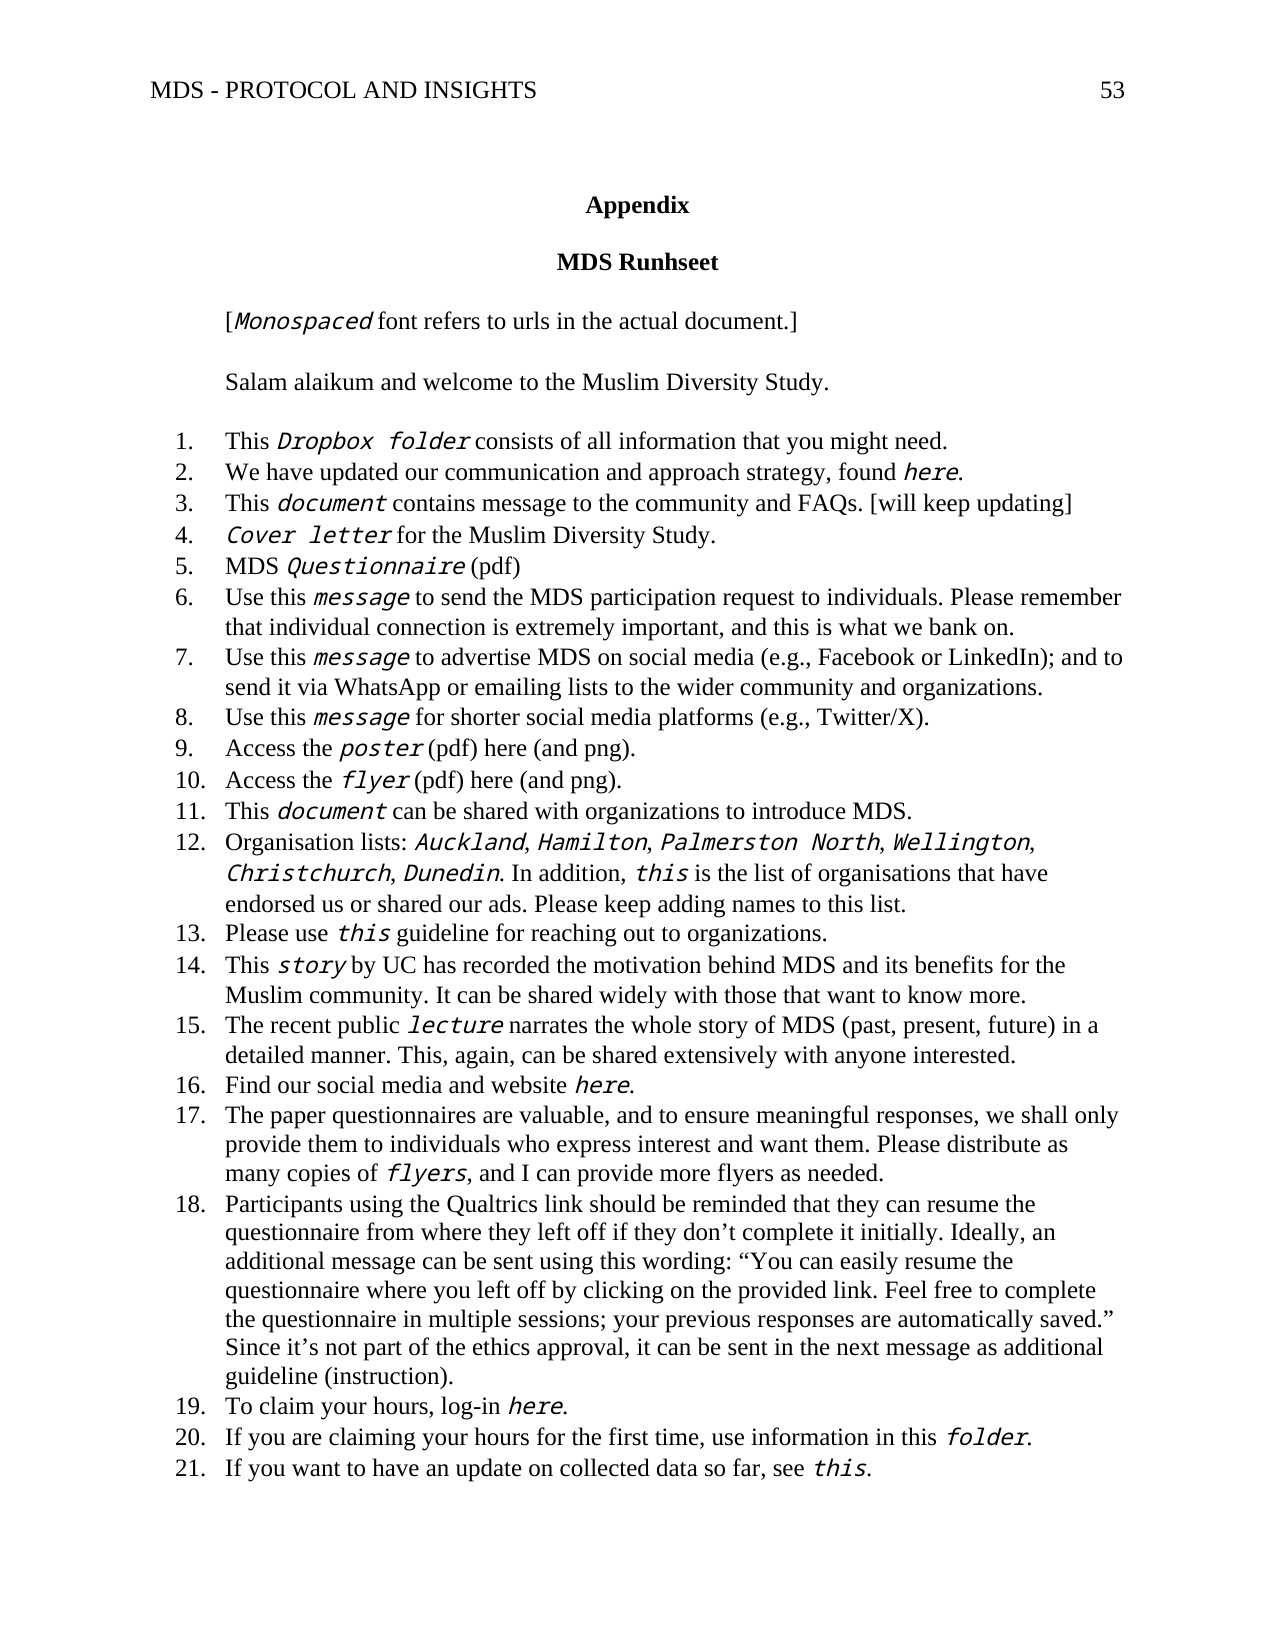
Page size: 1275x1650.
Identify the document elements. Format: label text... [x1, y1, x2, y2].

text Salam alaikum and welcome to the Muslim Diversity Study. [150, 367, 1125, 396]
text [Monospaced font refers to urls in the actual document.] [150, 305, 1125, 336]
list Please use this guideline for reaching out to organizations. [175, 917, 1125, 949]
list Use this message for shorter social media platforms (e.g., Twitter/X). [175, 701, 1125, 732]
list If you want to have an update on collected data so far, see this. [175, 1452, 1125, 1484]
list This story by UC has recorded the motivation behind MDS and its benefits for the Muslim community. It can be shared widely with those that want to know more. [175, 949, 1125, 1009]
list Use this message to send the MDS participation request to individuals. Please remember that individual connection is extremely important, and this is what we bank on. [175, 581, 1125, 641]
list This Dropbox folder consists of all information that you might need. [175, 425, 1125, 456]
list The paper questionnaires are valuable, and to ensure meaningful responses, we shall only provide them to individuals who express interest and want them. Please distribute as many copies of flyers, and I can provide more flyers as needed. [175, 1100, 1125, 1189]
list Organisation lists: Auckland, Hamilton, Palmerston North, Wellington, Christchurch, Dunedin. In addition, this is the list of organisations that have endorsed us or shared our ads. Please keep adding names to this list. [175, 826, 1125, 917]
list This document can be shared with organizations to introduce MDS. [175, 795, 1125, 826]
list To claim your hours, log-in here. [175, 1390, 1125, 1421]
list Access the flyer (pdf) here (and png). [175, 764, 1125, 795]
list This document contains message to the community and FAQs. [will keep updating] [175, 487, 1125, 519]
list Use this message to advertise MDS on social media (e.g., Facebook or LinkedIn); and to send it via WhatsApp or emailing lists to the wider community and organizations. [175, 641, 1125, 701]
subtitle Appendix [150, 190, 1125, 219]
list Access the poster (pdf) here (and png). [175, 732, 1125, 764]
list We have updated our communication and approach strategy, found here. [175, 456, 1125, 487]
subtitle MDS Runhseet [150, 247, 1125, 276]
list MDS Questionnaire (pdf) [175, 550, 1125, 581]
list The recent public lecture narrates the whole story of MDS (past, present, future) in a detailed manner. This, again, can be shared extensively with anyone interested. [175, 1009, 1125, 1069]
list Participants using the Qualtrics link should be reminded that they can resume the questionnaire from where they left off if they don’t complete it initially. Ideally, an additional message can be sent using this wording: “You can easily resume the questionnaire where you left off by clicking on the provided link. Feel free to complete the questionnaire in multiple sessions; your previous responses are automatically saved.” Since it’s not part of the ethics approval, it can be sent in the next message as additional guideline (instruction). [175, 1189, 1125, 1390]
list If you are claiming your hours for the first time, use information in this folder. [175, 1421, 1125, 1452]
list Cover letter for the Muslim Diversity Study. [175, 519, 1125, 550]
list Find our social media and website here. [175, 1069, 1125, 1100]
